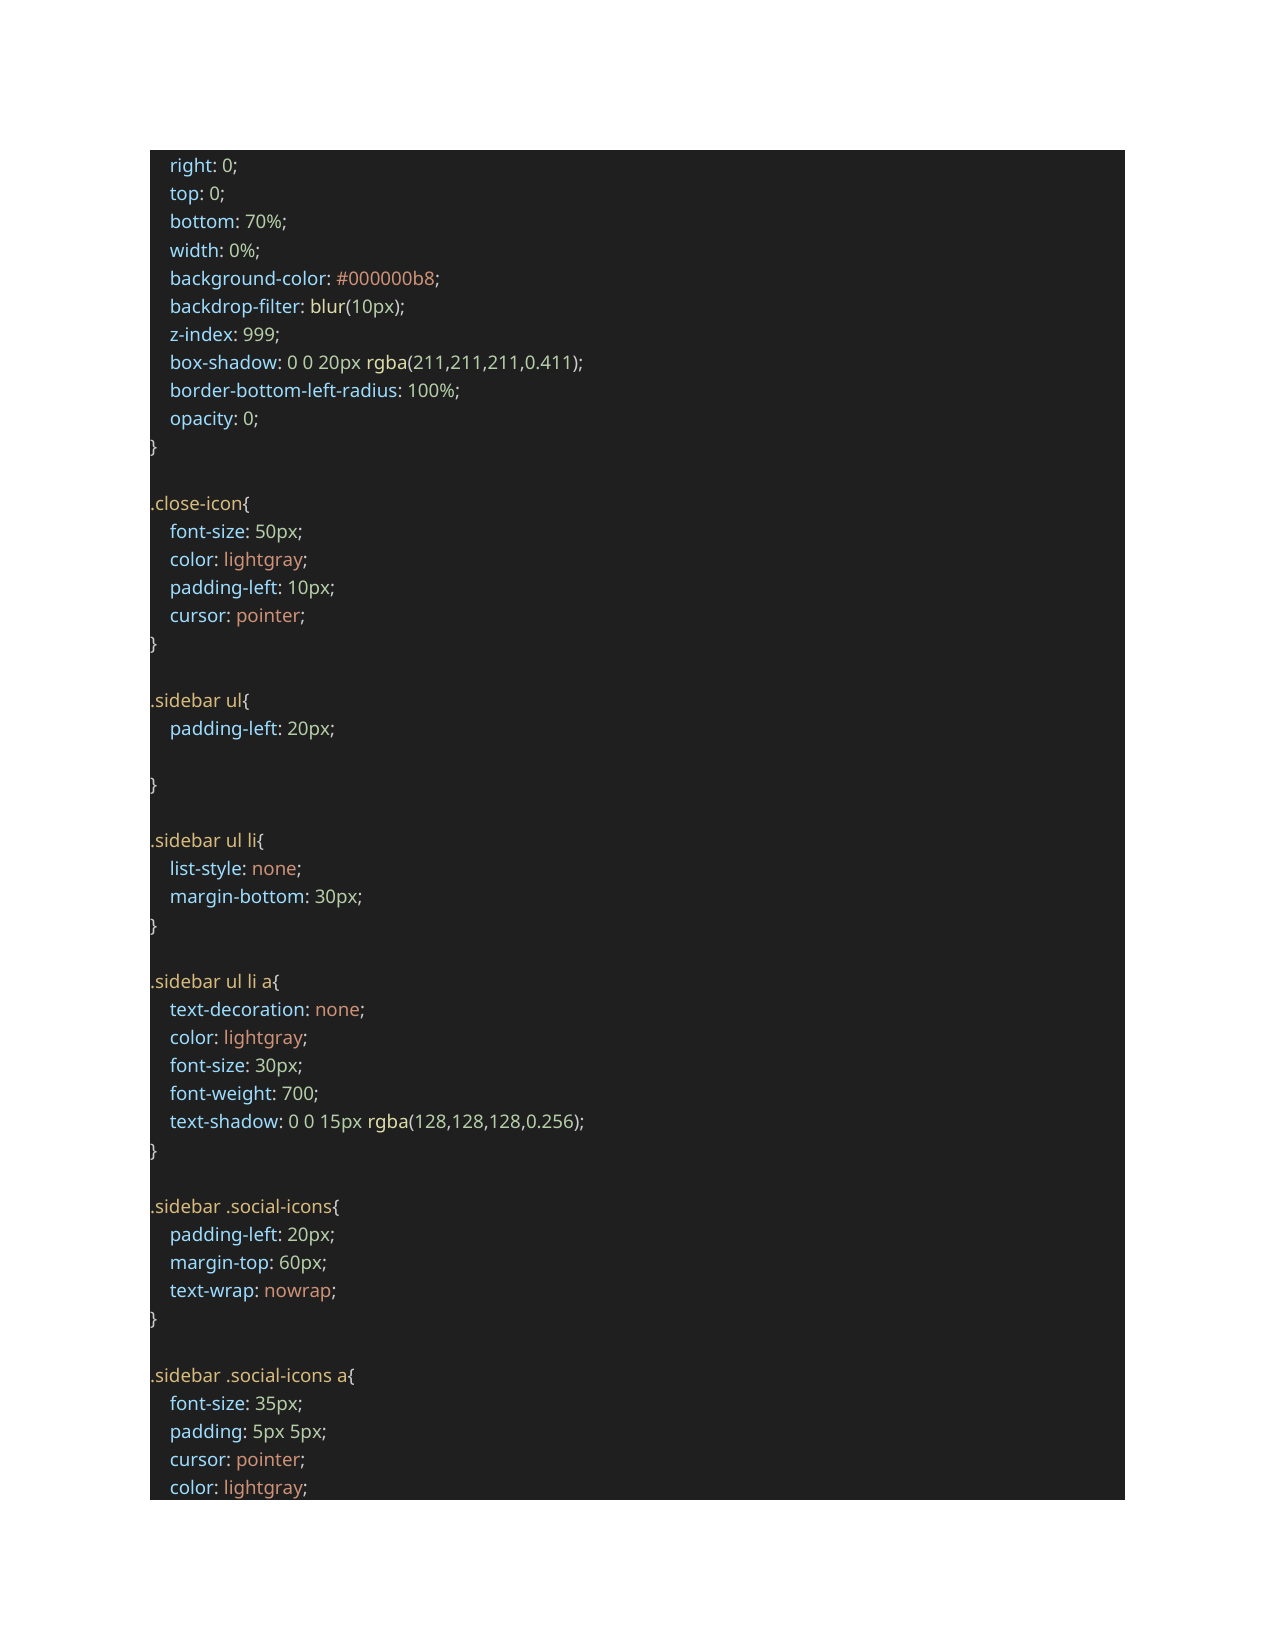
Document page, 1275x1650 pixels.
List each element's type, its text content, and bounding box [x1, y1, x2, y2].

text list-style: none; [150, 853, 1125, 881]
text } [150, 909, 1125, 937]
text color: lightgray; [150, 544, 1125, 572]
text .sidebar ul li{ [150, 825, 1125, 853]
text font-weight: 700; [150, 1078, 1125, 1106]
text } [150, 1134, 1125, 1162]
text padding-left: 20px; [150, 712, 1125, 741]
text .sidebar ul{ [150, 684, 1125, 712]
text color: lightgray; [150, 1472, 1125, 1500]
text margin-top: 60px; [150, 1247, 1125, 1275]
text padding-left: 20px; [150, 1219, 1125, 1247]
text .sidebar ul li a{ [150, 966, 1125, 994]
text padding: 5px 5px; [150, 1416, 1125, 1444]
text text-shadow: 0 0 15px rgba(128,128,128,0.256); [150, 1106, 1125, 1134]
text background-color: #000000b8; [150, 262, 1125, 291]
text bottom: 70%; [150, 206, 1125, 234]
text box-shadow: 0 0 20px rgba(211,211,211,0.411); [150, 347, 1125, 375]
text } [150, 431, 1125, 459]
text cursor: pointer; [150, 1444, 1125, 1472]
text .close-icon{ [150, 487, 1125, 516]
text } [150, 628, 1125, 656]
text font-size: 50px; [150, 516, 1125, 544]
text z-index: 999; [150, 319, 1125, 347]
text opacity: 0; [150, 403, 1125, 431]
text backdrop-filter: blur(10px); [150, 291, 1125, 319]
text font-size: 30px; [150, 1050, 1125, 1078]
text text-decoration: none; [150, 994, 1125, 1022]
text } [150, 769, 1125, 797]
text .sidebar .social-icons a{ [150, 1359, 1125, 1387]
text margin-bottom: 30px; [150, 881, 1125, 909]
text color: lightgray; [150, 1022, 1125, 1050]
text cursor: pointer; [150, 600, 1125, 628]
text border-bottom-left-radius: 100%; [150, 375, 1125, 403]
text top: 0; [150, 178, 1125, 206]
text padding-left: 10px; [150, 572, 1125, 600]
text width: 0%; [150, 234, 1125, 262]
text } [150, 1303, 1125, 1331]
text .sidebar .social-icons{ [150, 1191, 1125, 1219]
text font-size: 35px; [150, 1387, 1125, 1416]
text right: 0; [150, 150, 1125, 178]
text text-wrap: nowrap; [150, 1275, 1125, 1303]
